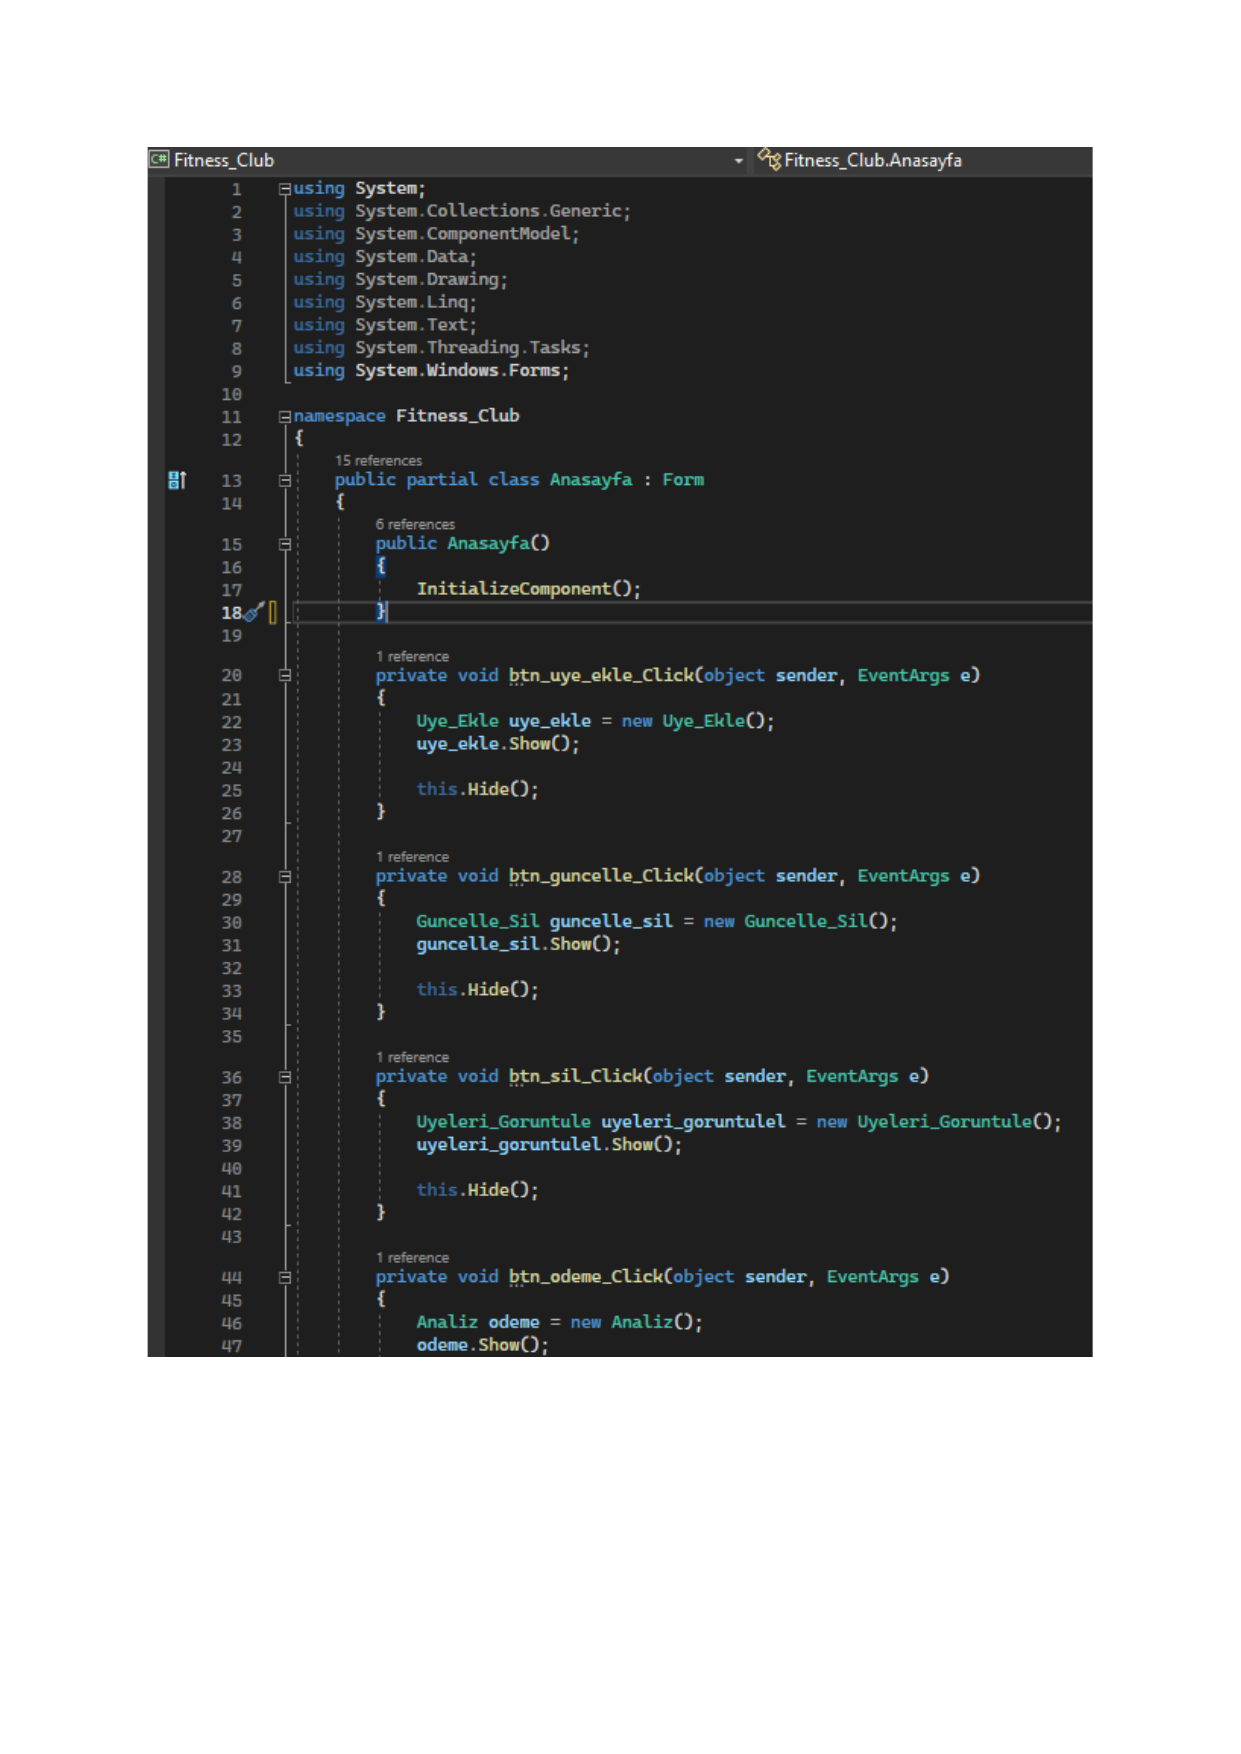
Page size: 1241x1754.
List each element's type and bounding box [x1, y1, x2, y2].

picture [147, 147, 1093, 1357]
